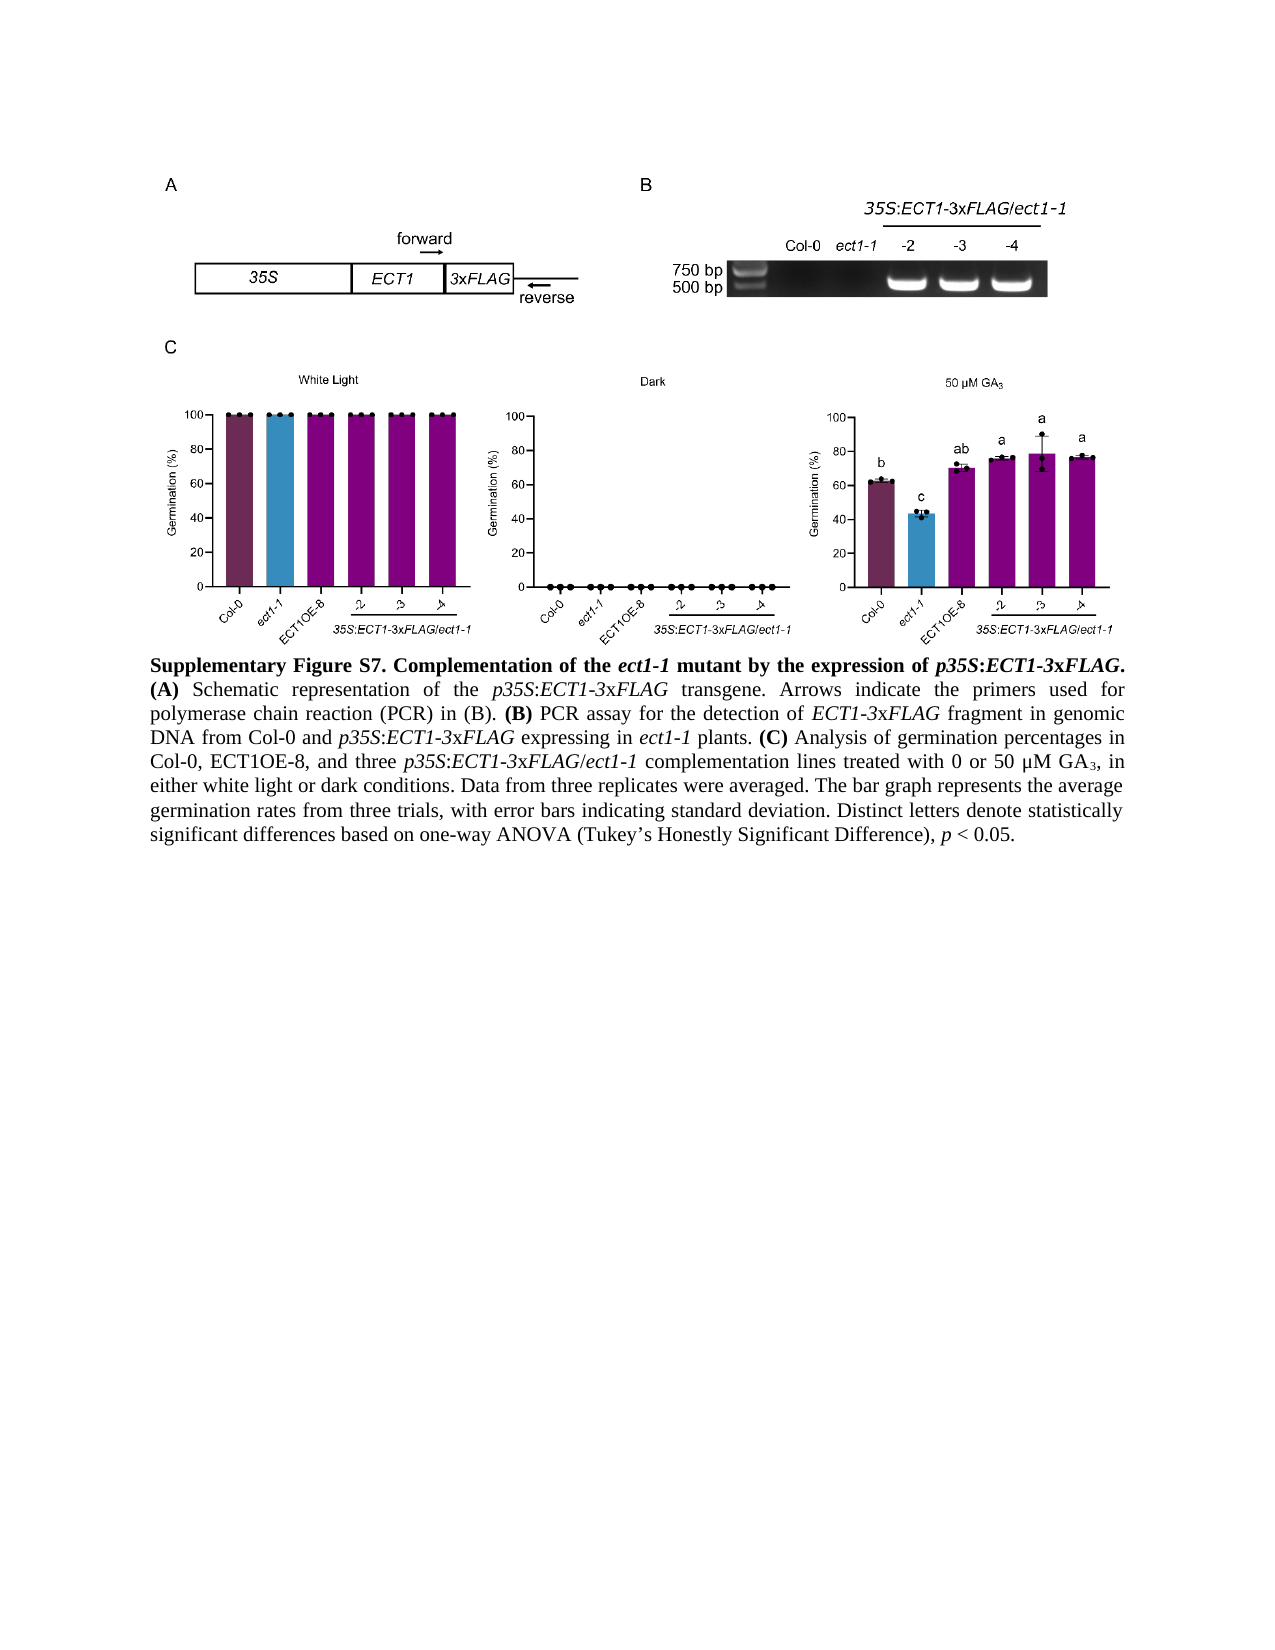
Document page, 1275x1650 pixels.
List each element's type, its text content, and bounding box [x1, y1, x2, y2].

picture [150, 174, 1125, 654]
text Supplementary Figure S7. Complementation of the ect1-1 mutant by the expression of p35S:ECT1-3xFLAG. (A) Schematic representation of the p35S:ECT1-3xFLAG transgene. Arrows indicate the primers used for polymerase chain reaction (PCR) in (B). (B) PCR assay for the detection of ECT1-3xFLAG fragment in genomic DNA from Col-0 and p35S:ECT1-3xFLAG expressing in ect1-1 plants. (C) Analysis of germination percentages in Col-0, ECT1OE-8, and three p35S:ECT1-3xFLAG/ect1-1 complementation lines treated with 0 or 50 μM GA3, in either white light or dark conditions. Data from three replicates were averaged. The bar graph represents the average germination rates from three trials, with error bars indicating standard deviation. Distinct letters denote statistically significant differences based on one-way ANOVA (Tukey’s Honestly Significant Difference), p < 0.05. [150, 654, 1125, 846]
